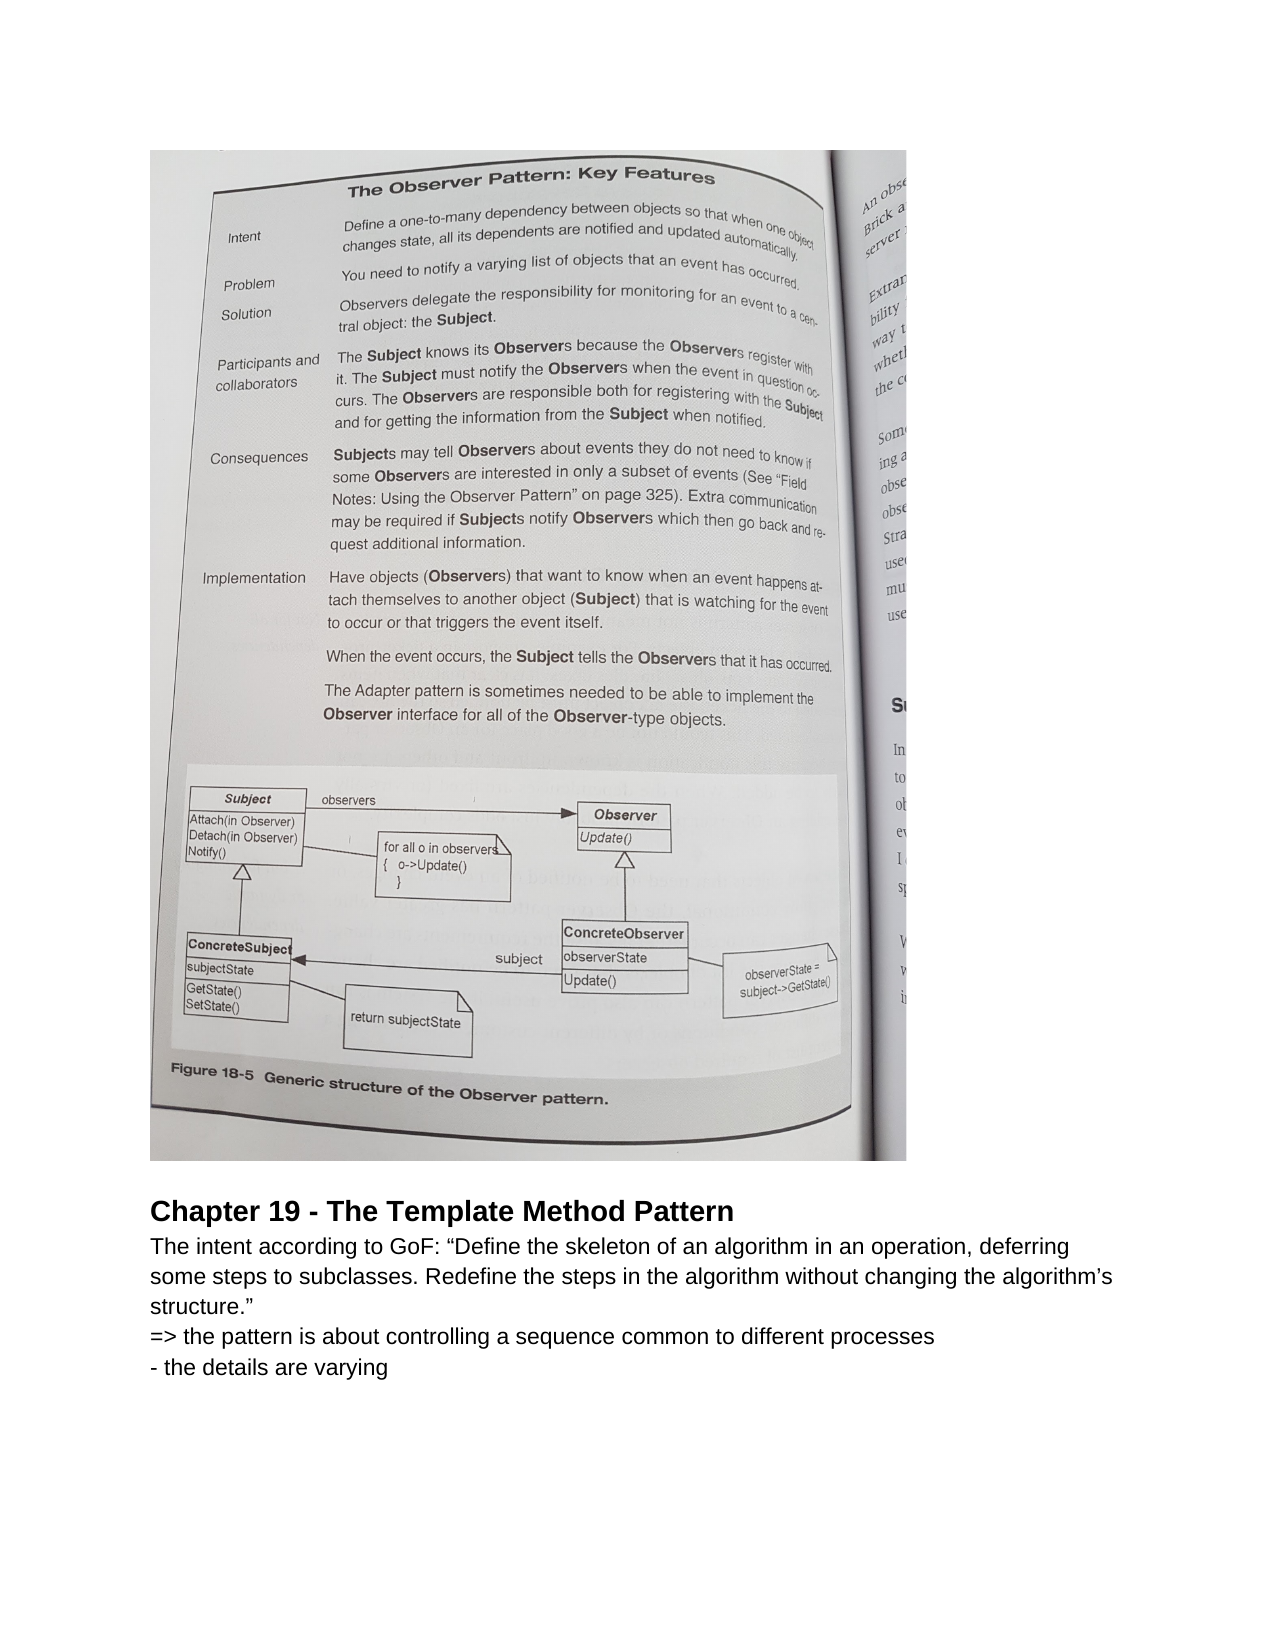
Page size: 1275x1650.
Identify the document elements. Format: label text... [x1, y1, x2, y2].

picture [150, 150, 907, 1161]
text Chapter 19 - The Template Method Pattern [150, 1194, 1125, 1228]
text - the details are varying [150, 1353, 1125, 1380]
text The intent according to GoF: “Define the skeleton of an algorithm in an operation, deferring some steps to subclasses. Redefine the steps in the algorithm without changing the algorithm’s structure.” [150, 1233, 1125, 1319]
text => the pattern is about controlling a sequence common to different processes [150, 1323, 1125, 1350]
